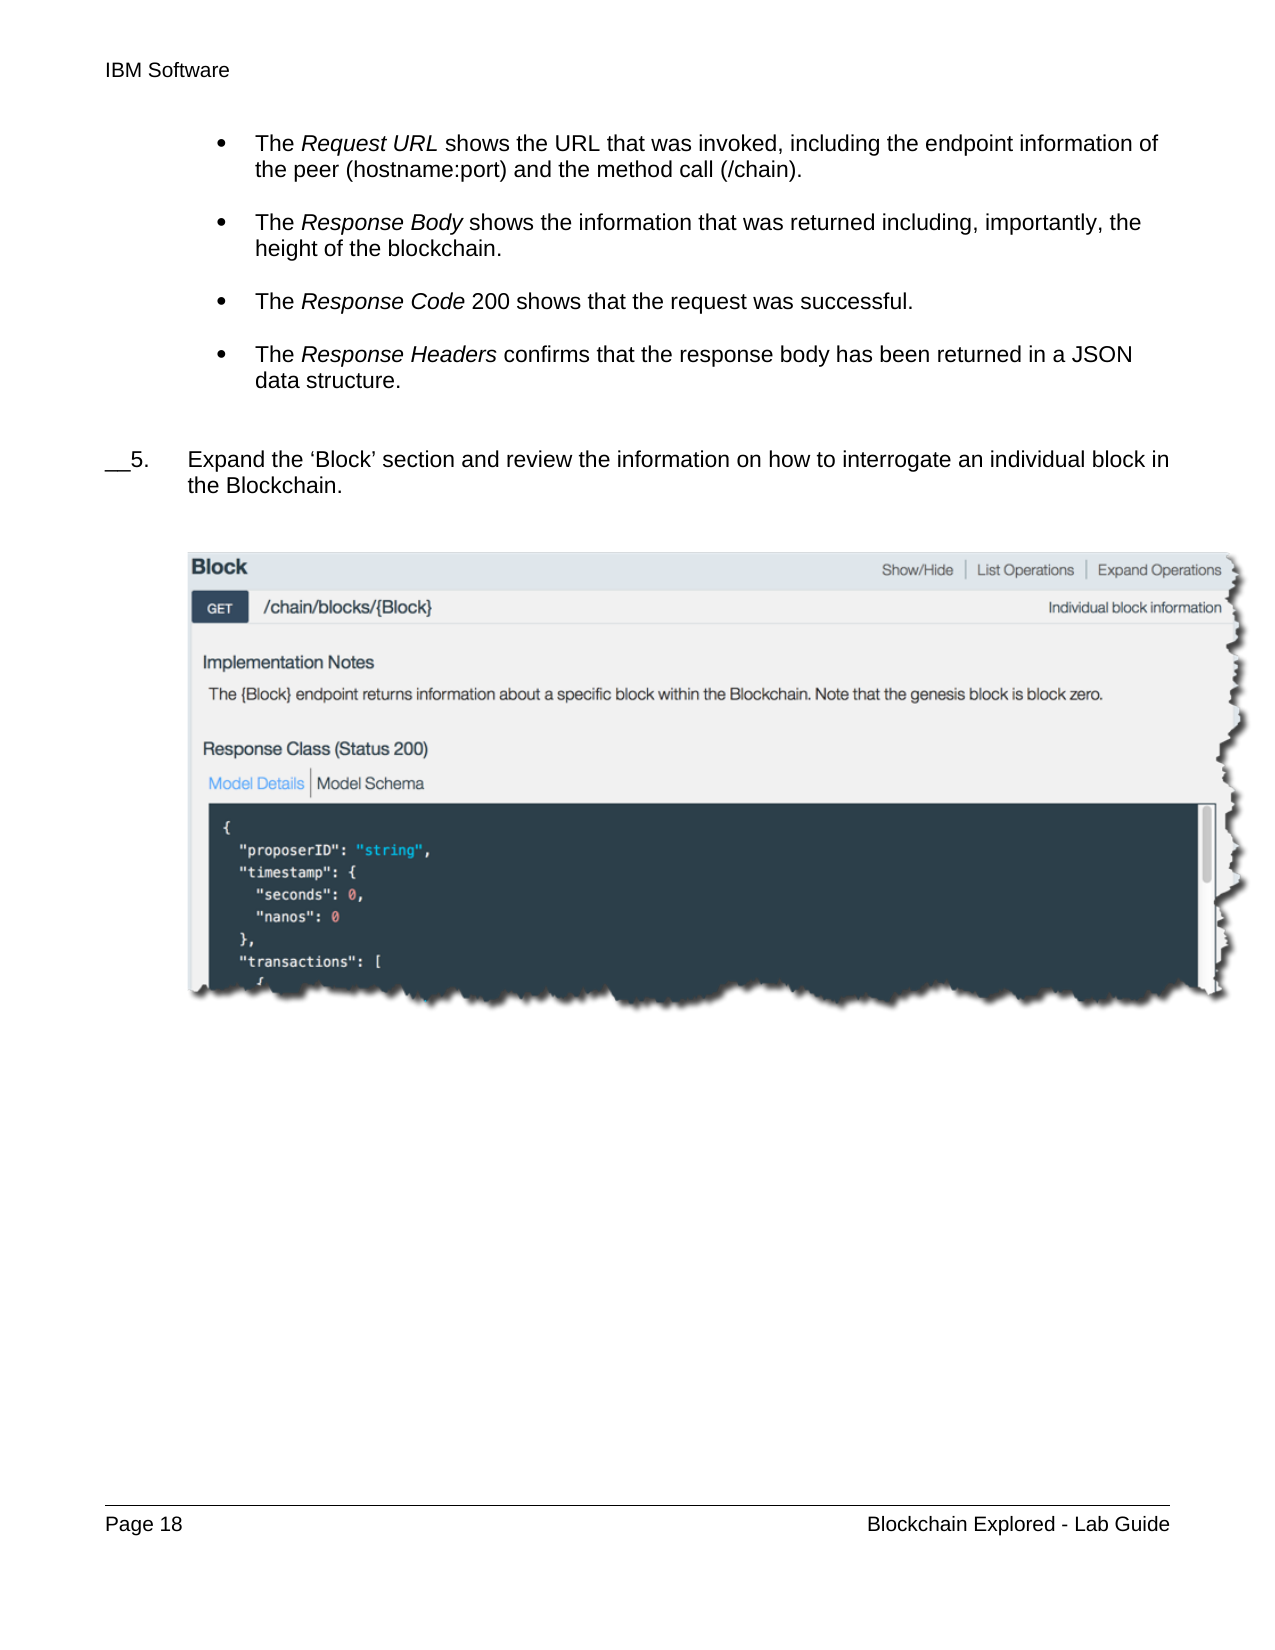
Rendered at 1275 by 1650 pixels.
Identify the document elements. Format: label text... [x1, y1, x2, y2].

list The Response Body shows the information that was returned including, importantly, the height of the blockchain. [217, 209, 1170, 262]
list The Response Headers confirms that the response body has been returned in a JSON data structure. [217, 341, 1170, 393]
list The Request URL shows the URL that was invoked, including the endpoint information of the peer (hostname:port) and the method call (/chain). [217, 130, 1170, 182]
picture [187, 551, 1254, 1016]
list Expand the ‘Block’ section and review the information on how to interrogate an individual block in the Blockchain. [105, 446, 1170, 499]
list The Response Code 200 shows that the request was successful. [217, 288, 1170, 314]
